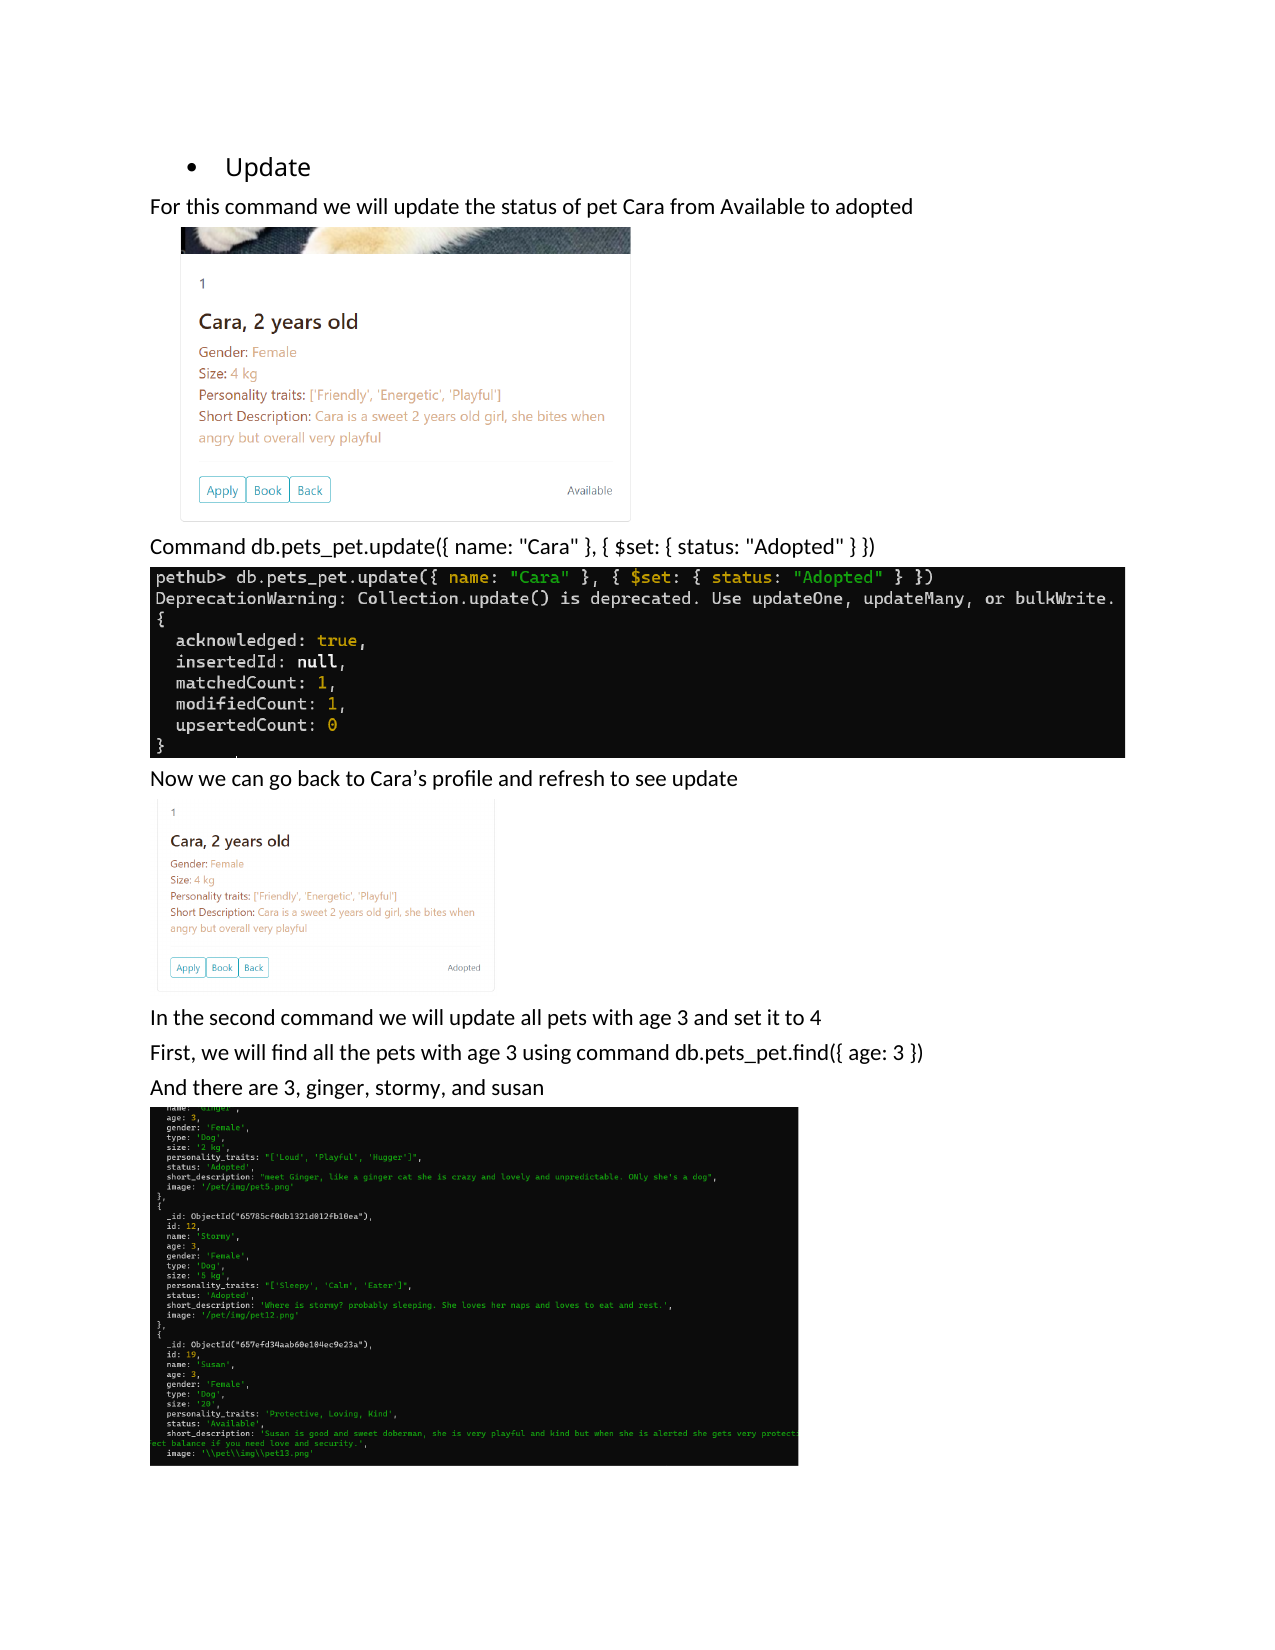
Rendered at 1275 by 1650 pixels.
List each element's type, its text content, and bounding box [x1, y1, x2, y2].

picture [150, 1107, 799, 1466]
text Now we can go back to Cara’s profile and refresh to see update [150, 764, 1125, 792]
picture [150, 227, 641, 525]
subtitle Update [187, 150, 1125, 184]
picture [150, 567, 1125, 758]
text In the second command we will update all pets with age 3 and set it to 4 [150, 1003, 1125, 1031]
picture [150, 799, 497, 996]
text First, we will find all the pets with age 3 using command db.pets_pet.find({ age: 3 }) [150, 1038, 1125, 1066]
text For this command we will update the status of pet Cara from Available to adopted [150, 192, 1125, 221]
text Command db.pets_pet.update({ name: "Cara" }, { $set: { status: "Adopted" } }) [150, 532, 1125, 560]
text And there are 3, ginger, stormy, and susan [150, 1073, 1125, 1101]
